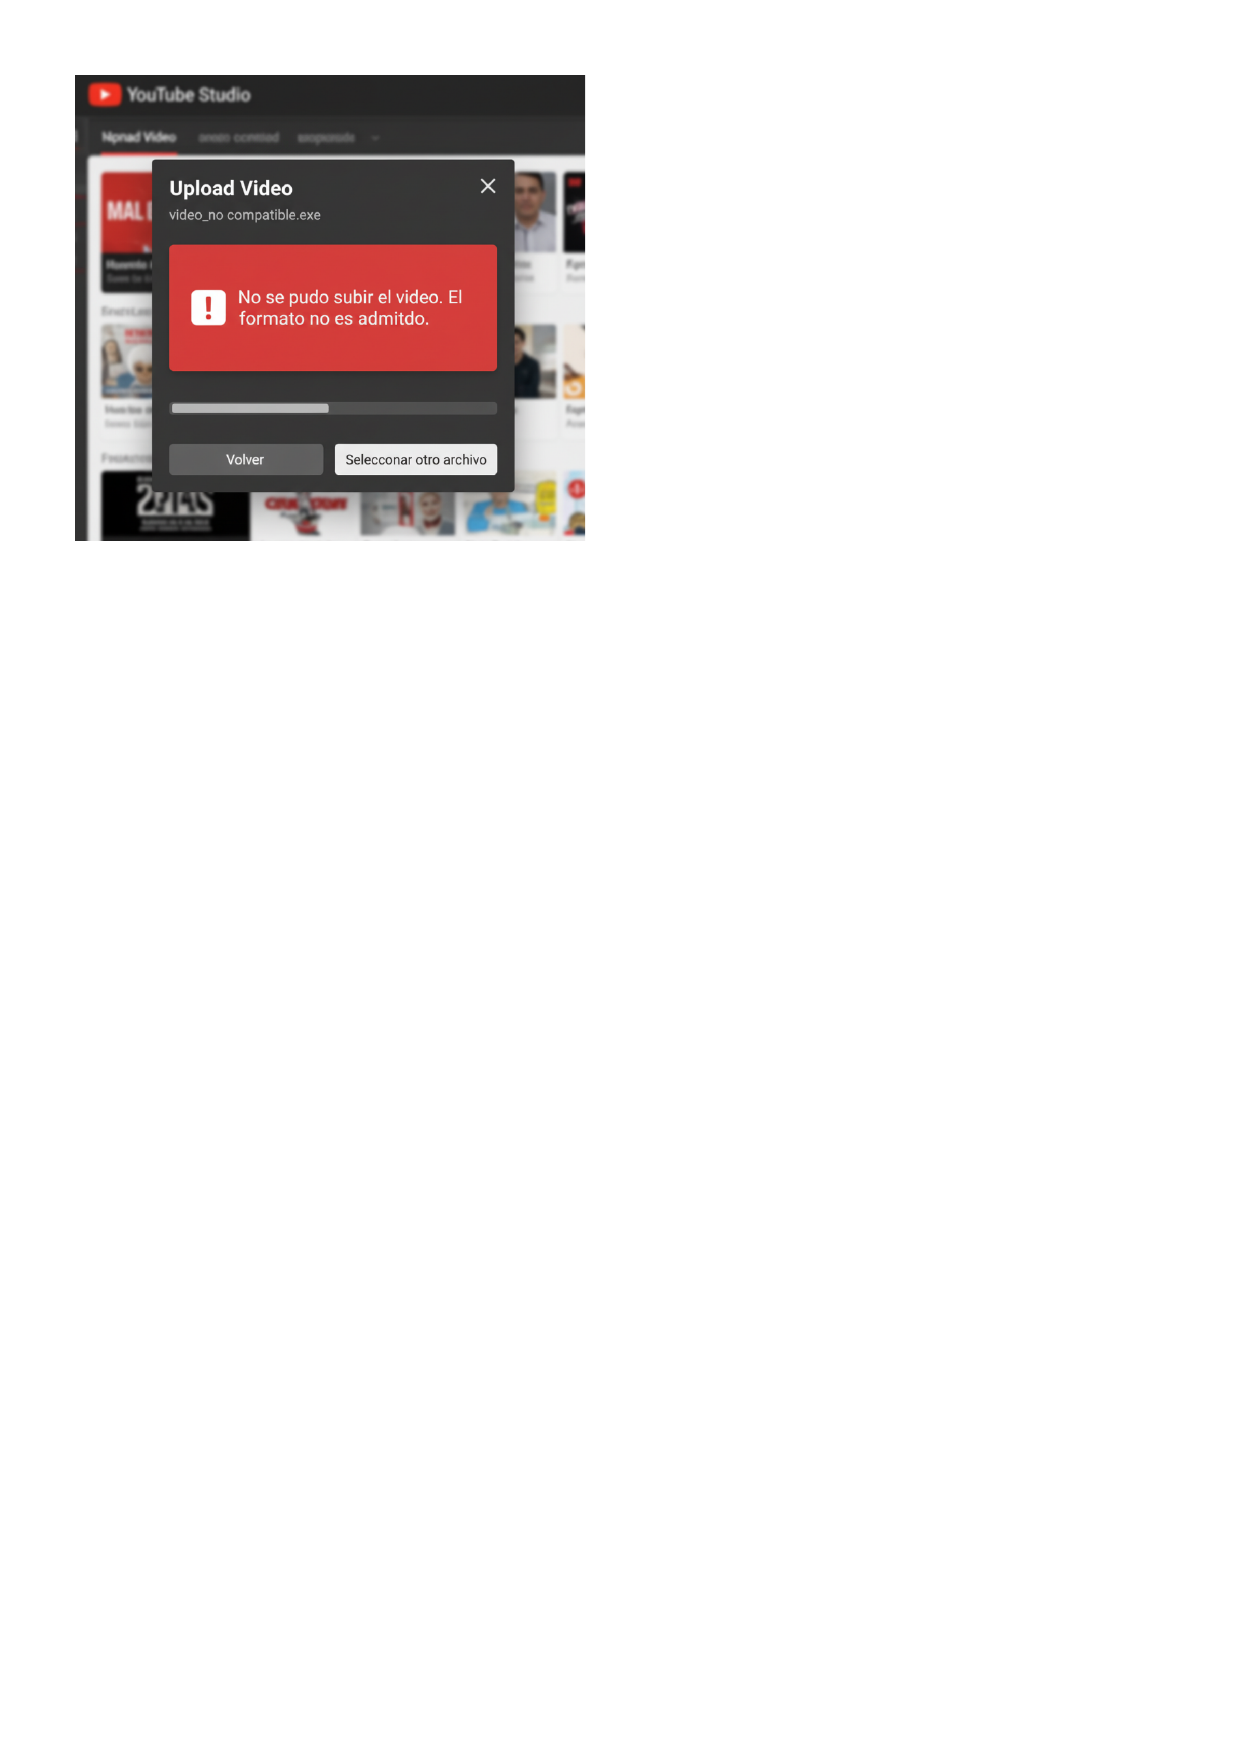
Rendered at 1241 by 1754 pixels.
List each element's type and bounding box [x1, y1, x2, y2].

picture [75, 75, 586, 541]
